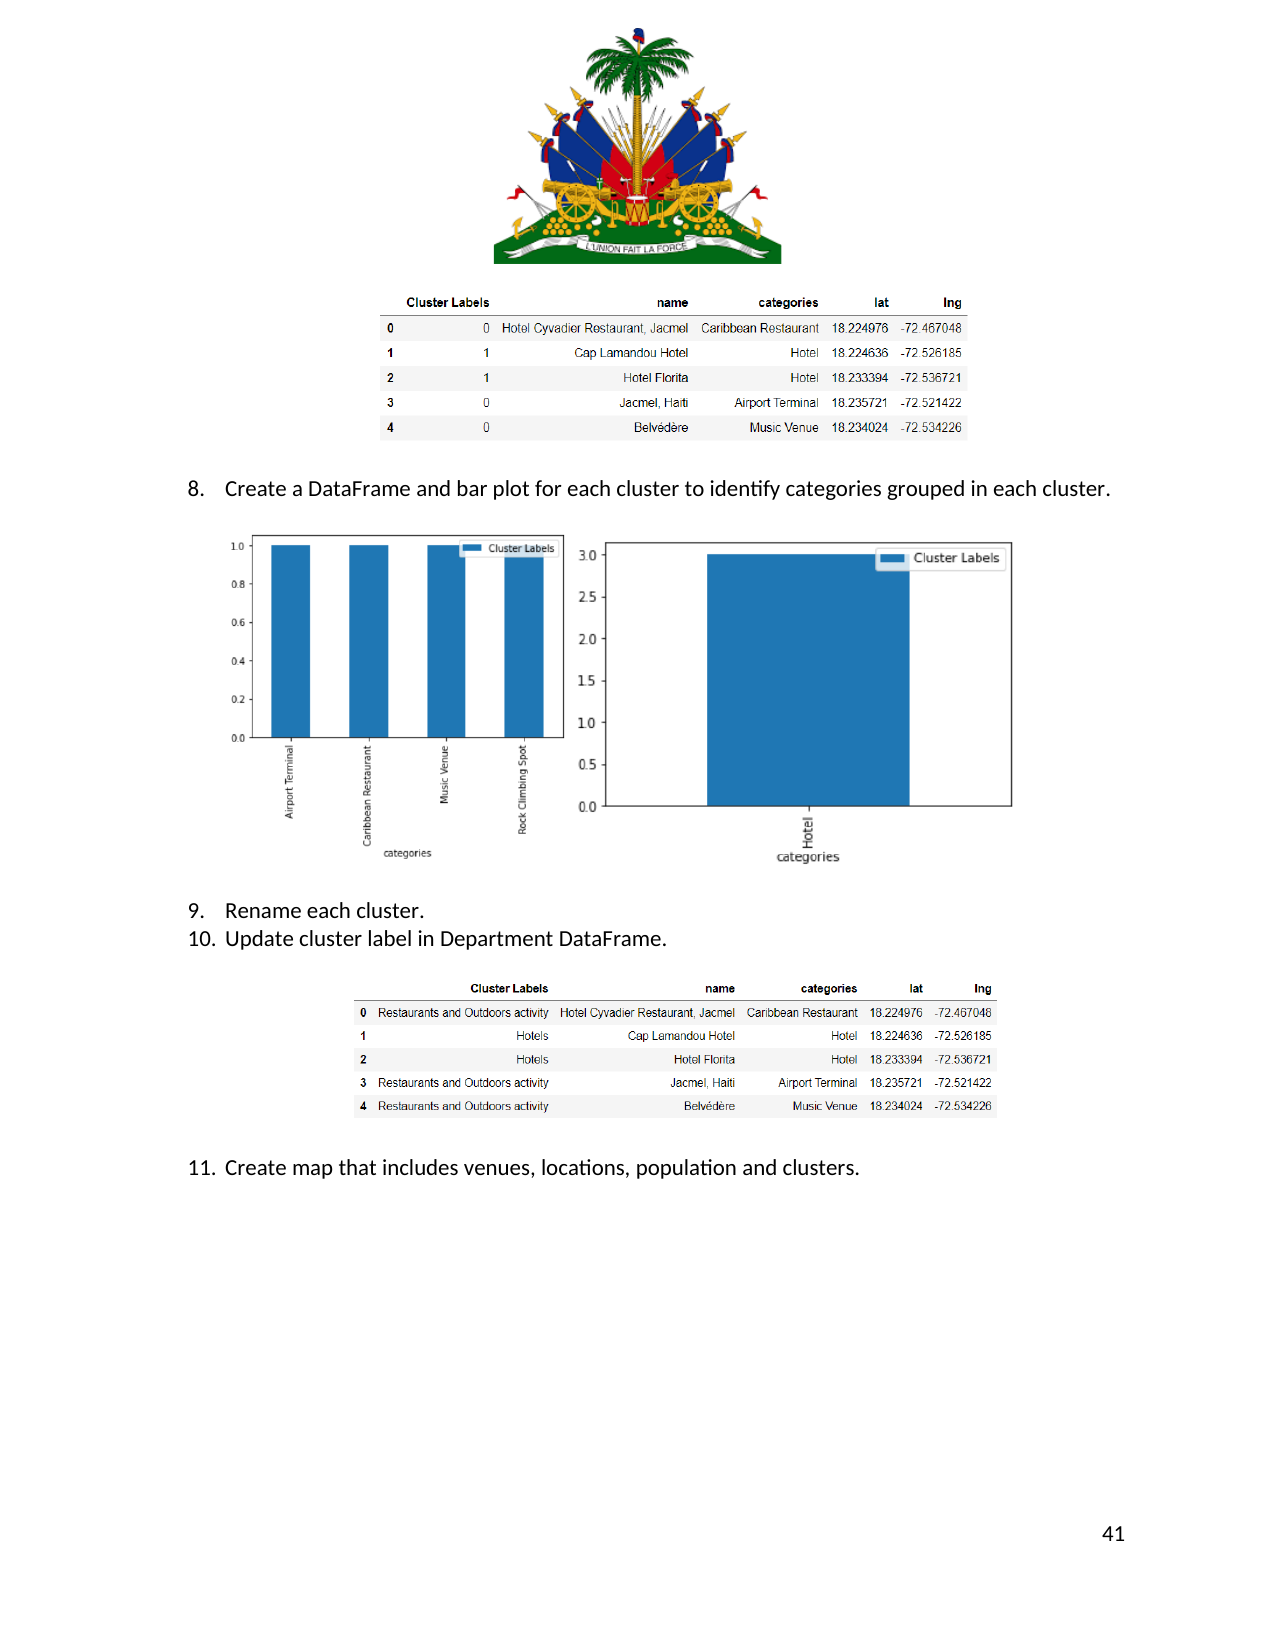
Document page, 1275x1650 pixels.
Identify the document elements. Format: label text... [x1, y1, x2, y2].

picture [493, 28, 782, 264]
picture [349, 980, 1001, 1126]
list Create a DataFrame and bar plot for each cluster to identify categories grouped in each cluster. [187, 474, 1125, 502]
list Update cluster label in Department DataFrame. [187, 924, 1125, 952]
picture [376, 291, 974, 447]
list Create map that includes venues, locations, population and clusters. [187, 1153, 1125, 1182]
list Rename each cluster. [187, 896, 1125, 924]
picture [225, 530, 1020, 868]
